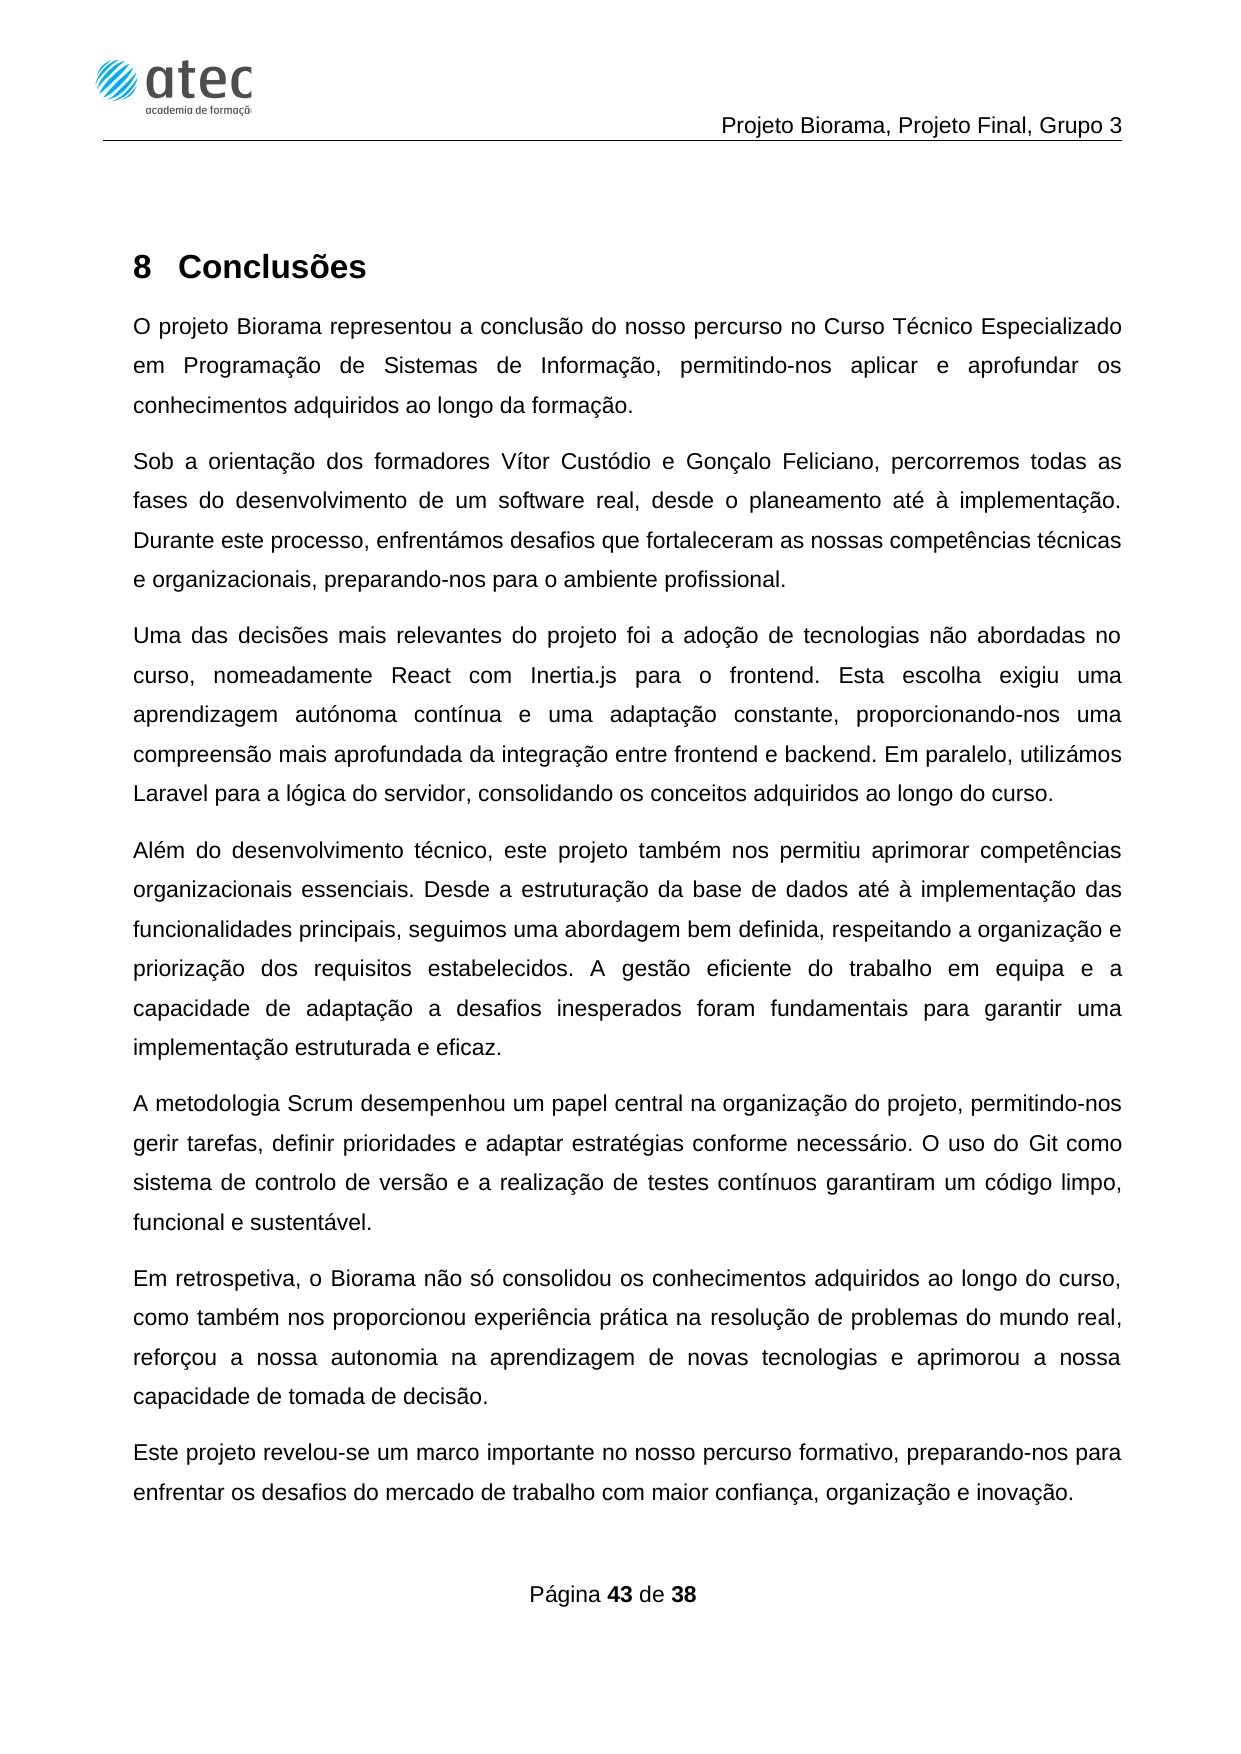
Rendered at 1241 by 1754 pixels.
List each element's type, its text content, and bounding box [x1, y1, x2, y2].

text Além do desenvolvimento técnico, este projeto também nos permitiu aprimorar competências organizacionais essenciais. Desde a estruturação da base de dados até à implementação das funcionalidades principais, seguimos uma abordagem bem definida, respeitando a organização e priorização dos requisitos estabelecidos. A gestão eficiente do trabalho em equipa e a capacidade de adaptação a desafios inesperados foram fundamentais para garantir uma implementação estruturada e eficaz. [133, 837, 1122, 1060]
text A metodologia Scrum desempenhou um papel central na organização do projeto, permitindo-nos gerir tarefas, definir prioridades e adaptar estratégias conforme necessário. O uso do Git como sistema de controlo de versão e a realização de testes contínuos garantiram um código limpo, funcional e sustentável. [133, 1090, 1122, 1235]
picture [95, 60, 252, 116]
text Sob a orientação dos formadores Vítor Custódio e Gonçalo Feliciano, percorremos todas as fases do desenvolvimento de um software real, desde o planeamento até à implementação. Durante este processo, enfrentámos desafios que fortaleceram as nossas competências técnicas e organizacionais, preparando-nos para o ambiente profissional. [133, 448, 1122, 593]
text Este projeto revelou-se um marco importante no nosso percurso formativo, preparando-nos para enfrentar os desafios do mercado de trabalho com maior confiança, organização e inovação. [133, 1439, 1122, 1505]
subtitle Conclusões [133, 247, 1122, 285]
text Em retrospetiva, o Biorama não só consolidou os conhecimentos adquiridos ao longo do curso, como também nos proporcionou experiência prática na resolução de problemas do mundo real, reforçou a nossa autonomia na aprendizagem de novas tecnologias e aprimorou a nossa capacidade de tomada de decisão. [133, 1265, 1122, 1409]
text Uma das decisões mais relevantes do projeto foi a adoção de tecnologias não abordadas no curso, nomeadamente React com Inertia.js para o frontend. Esta escolha exigiu uma aprendizagem autónoma contínua e uma adaptação constante, proporcionando-nos uma compreensão mais aprofundada da integração entre frontend e backend. Em paralelo, utilizámos Laravel para a lógica do servidor, consolidando os conceitos adquiridos ao longo do curso. [133, 622, 1122, 807]
text O projeto Biorama representou a conclusão do nosso percurso no Curso Técnico Especializado em Programação de Sistemas de Informação, permitindo-nos aplicar e aprofundar os conhecimentos adquiridos ao longo da formação. [133, 313, 1122, 418]
picture [103, 66, 112, 75]
